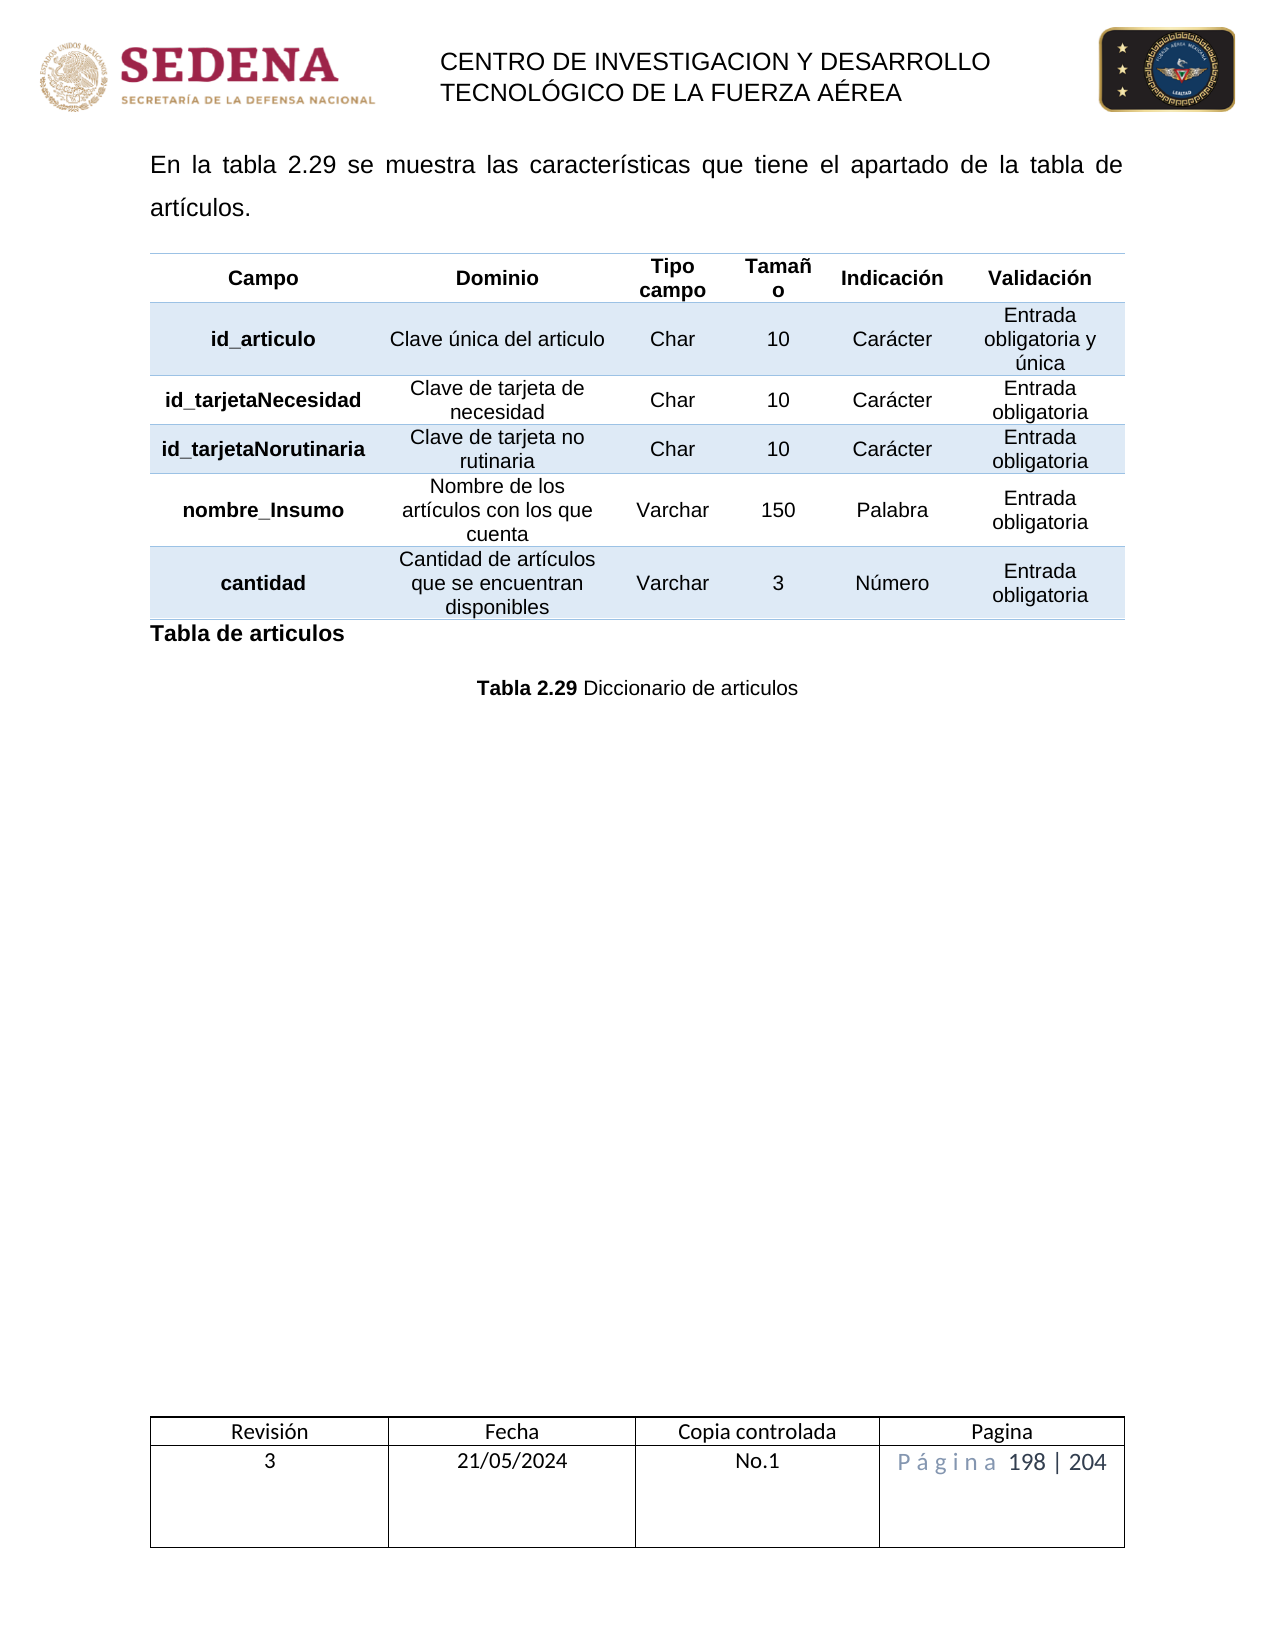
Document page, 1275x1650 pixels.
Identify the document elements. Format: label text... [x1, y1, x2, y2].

text En la tabla 2.29 se muestra las características que tiene el apartado de la tabla de artículos. [150, 150, 1125, 222]
table_cell Char [618, 376, 727, 424]
table_cell 10 [727, 425, 829, 473]
table_cell 10 [727, 376, 829, 424]
table_cell nombre_Insumo [150, 474, 376, 546]
table_cell Clave de tarjeta de necesidad [376, 376, 618, 424]
table_cell Entrada obligatoria [955, 474, 1125, 546]
table_cell Nombre de los artículos con los que cuenta [376, 474, 618, 546]
table_cell Número [829, 547, 955, 618]
table_cell id_articulo [150, 303, 376, 375]
table_cell Palabra [829, 474, 955, 546]
table_cell cantidad [150, 547, 376, 618]
table_cell id_tarjetaNorutinaria [150, 425, 376, 473]
table_cell Carácter [829, 425, 955, 473]
table_header Validación [955, 254, 1125, 302]
text Tabla de articulos [150, 620, 1125, 646]
table_header Dominio [376, 254, 618, 302]
table_cell Varchar [618, 474, 727, 546]
table_cell Carácter [829, 376, 955, 424]
table_cell 3 [727, 547, 829, 618]
picture [39, 27, 1236, 112]
table_cell Char [618, 303, 727, 375]
table_cell Entrada obligatoria [955, 547, 1125, 618]
table_header Tipo campo [618, 254, 727, 302]
table_cell Carácter [829, 303, 955, 375]
table_cell Varchar [618, 547, 727, 618]
table_cell Clave de tarjeta no rutinaria [376, 425, 618, 473]
table_cell Cantidad de artículos que se encuentran disponibles [376, 547, 618, 618]
table_cell Clave única del articulo [376, 303, 618, 375]
table_cell id_tarjetaNecesidad [150, 376, 376, 424]
table_header Campo [150, 254, 376, 302]
text Tabla 2.29 Diccionario de articulos [150, 676, 1125, 700]
table_cell Entrada obligatoria [955, 425, 1125, 473]
table_cell Entrada obligatoria y única [955, 303, 1125, 375]
table_header Tamaño [727, 254, 829, 302]
table_cell Entrada obligatoria [955, 376, 1125, 424]
table_header Indicación [829, 254, 955, 302]
table_cell 10 [727, 303, 829, 375]
table_cell 150 [727, 474, 829, 546]
table_cell Char [618, 425, 727, 473]
